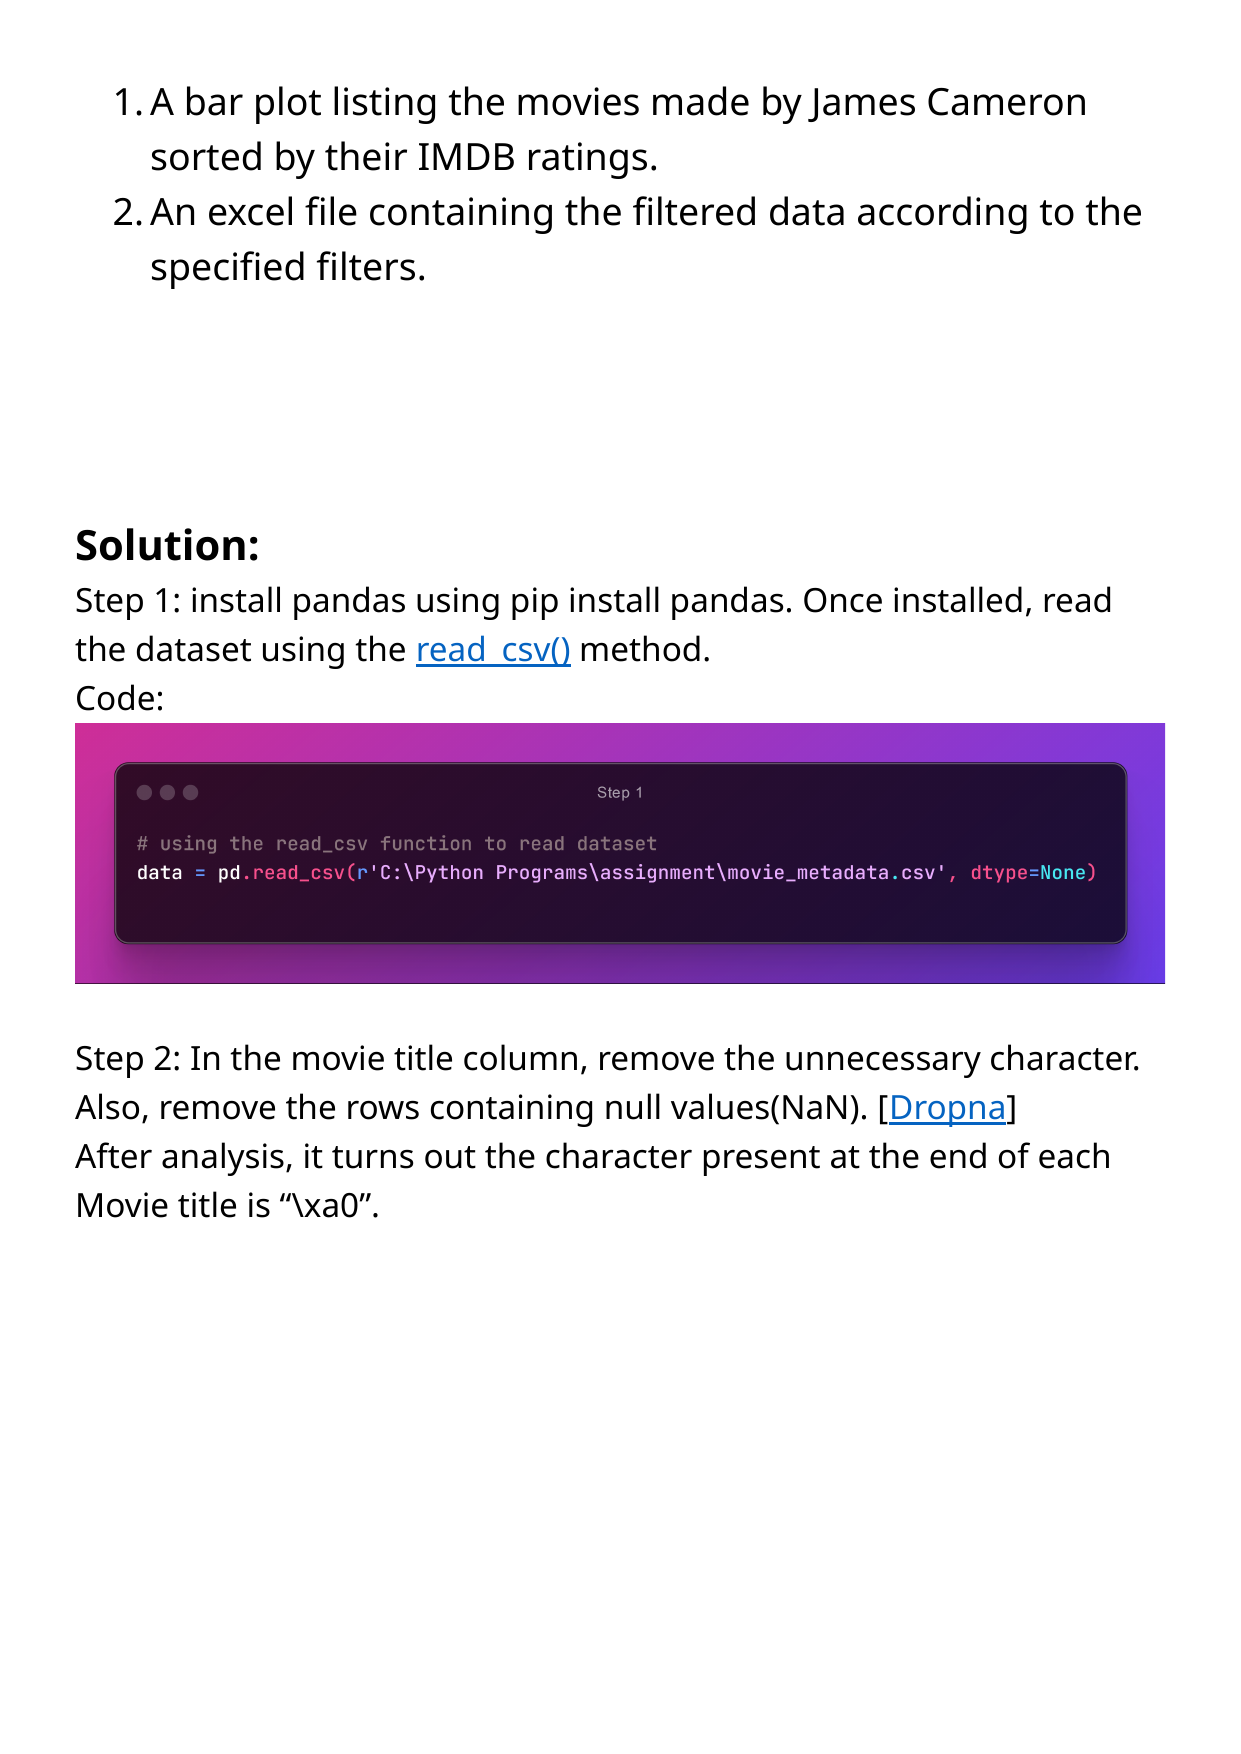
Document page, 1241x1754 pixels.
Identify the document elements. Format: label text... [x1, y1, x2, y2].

text Solution: [75, 516, 1165, 573]
text After analysis, it turns out the character present at the end of each Movie title is “\xa0”. [75, 1133, 1165, 1227]
picture [75, 723, 1166, 984]
text Step 2: In the movie title column, remove the unnecessary character. Also, remove the rows containing null values(NaN). [Dropna] [75, 1035, 1165, 1129]
text Step 1: install pandas using pip install pandas. Once installed, read the dataset using the read_csv() method. [75, 577, 1165, 671]
text Code: [75, 675, 1165, 720]
list An excel file containing the filtered data according to the specified filters. [112, 185, 1165, 291]
list A bar plot listing the movies made by James Cameron sorted by their IMDB ratings. [112, 75, 1165, 181]
